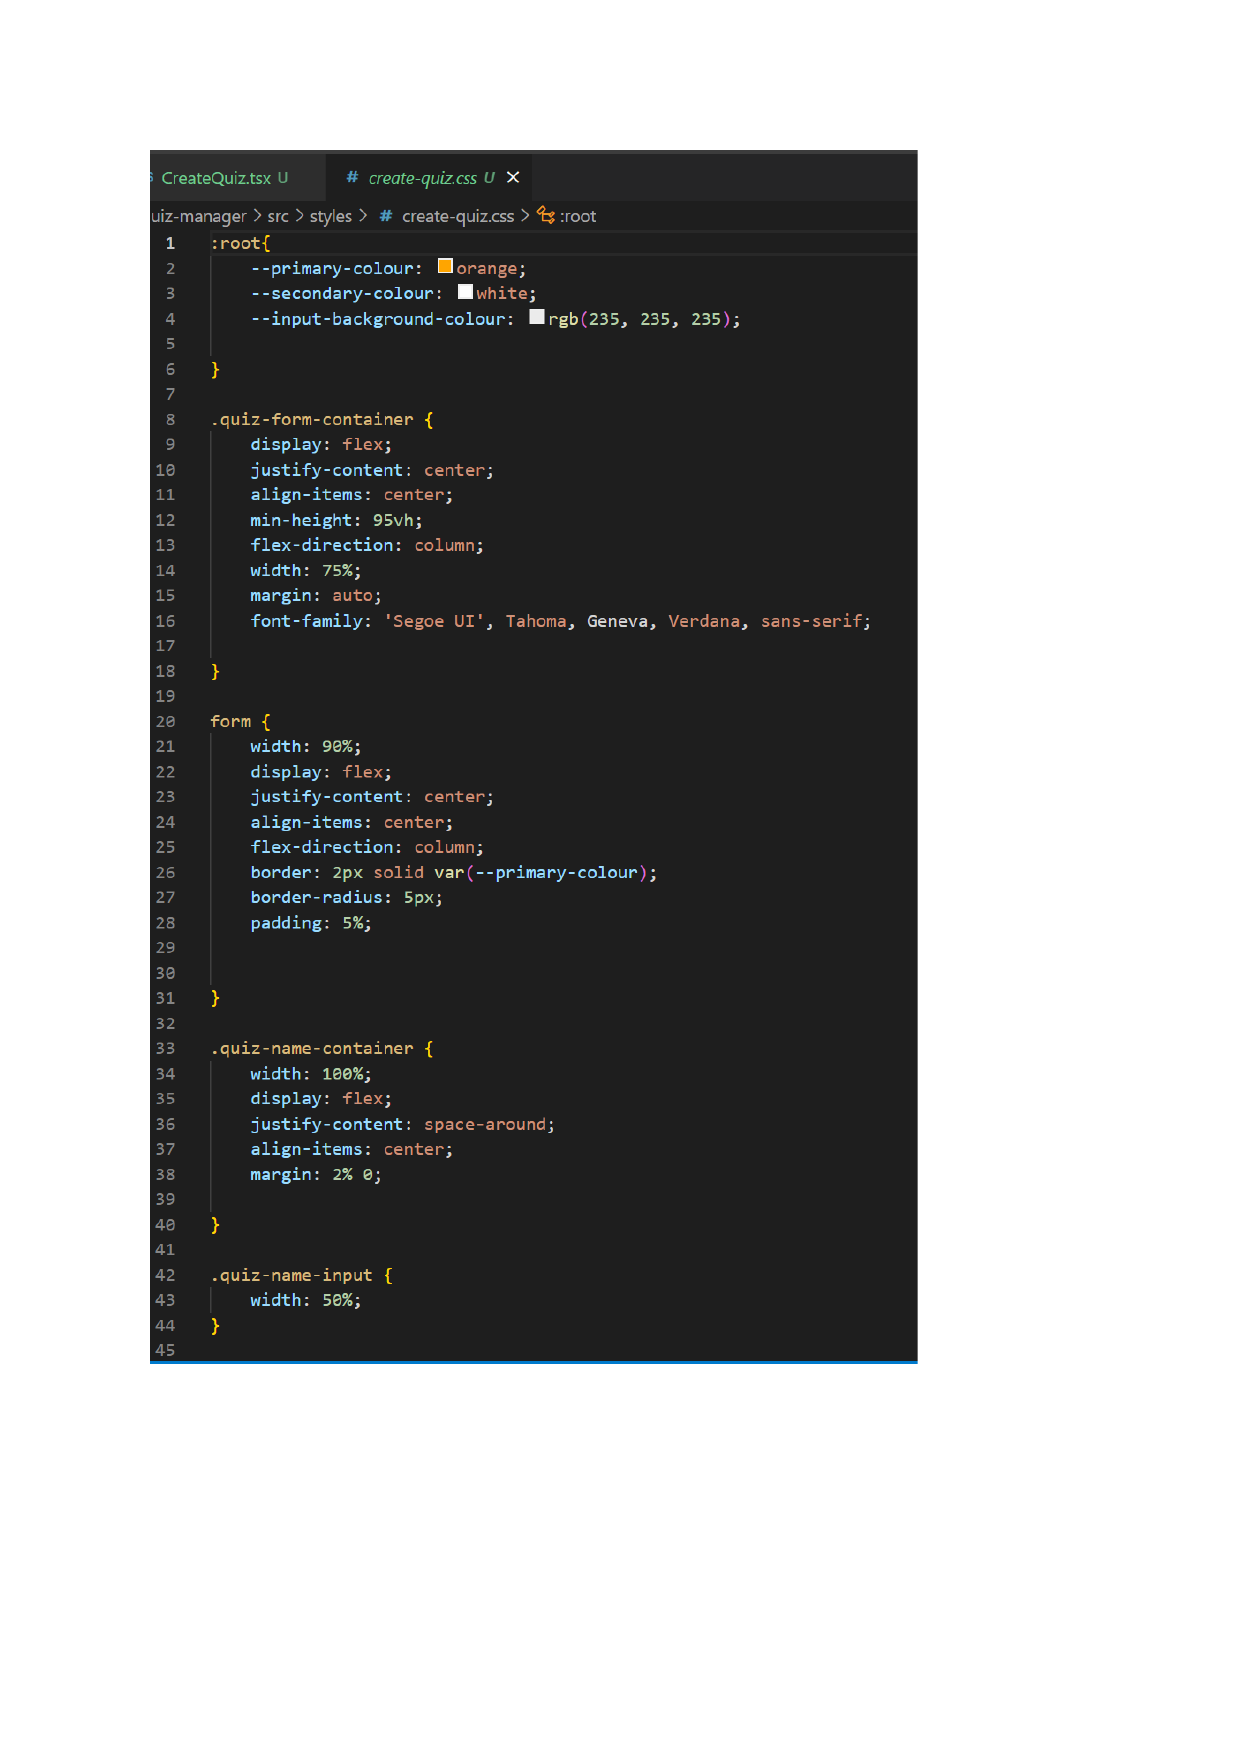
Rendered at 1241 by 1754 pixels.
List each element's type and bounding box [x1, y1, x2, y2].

picture [150, 150, 918, 1364]
